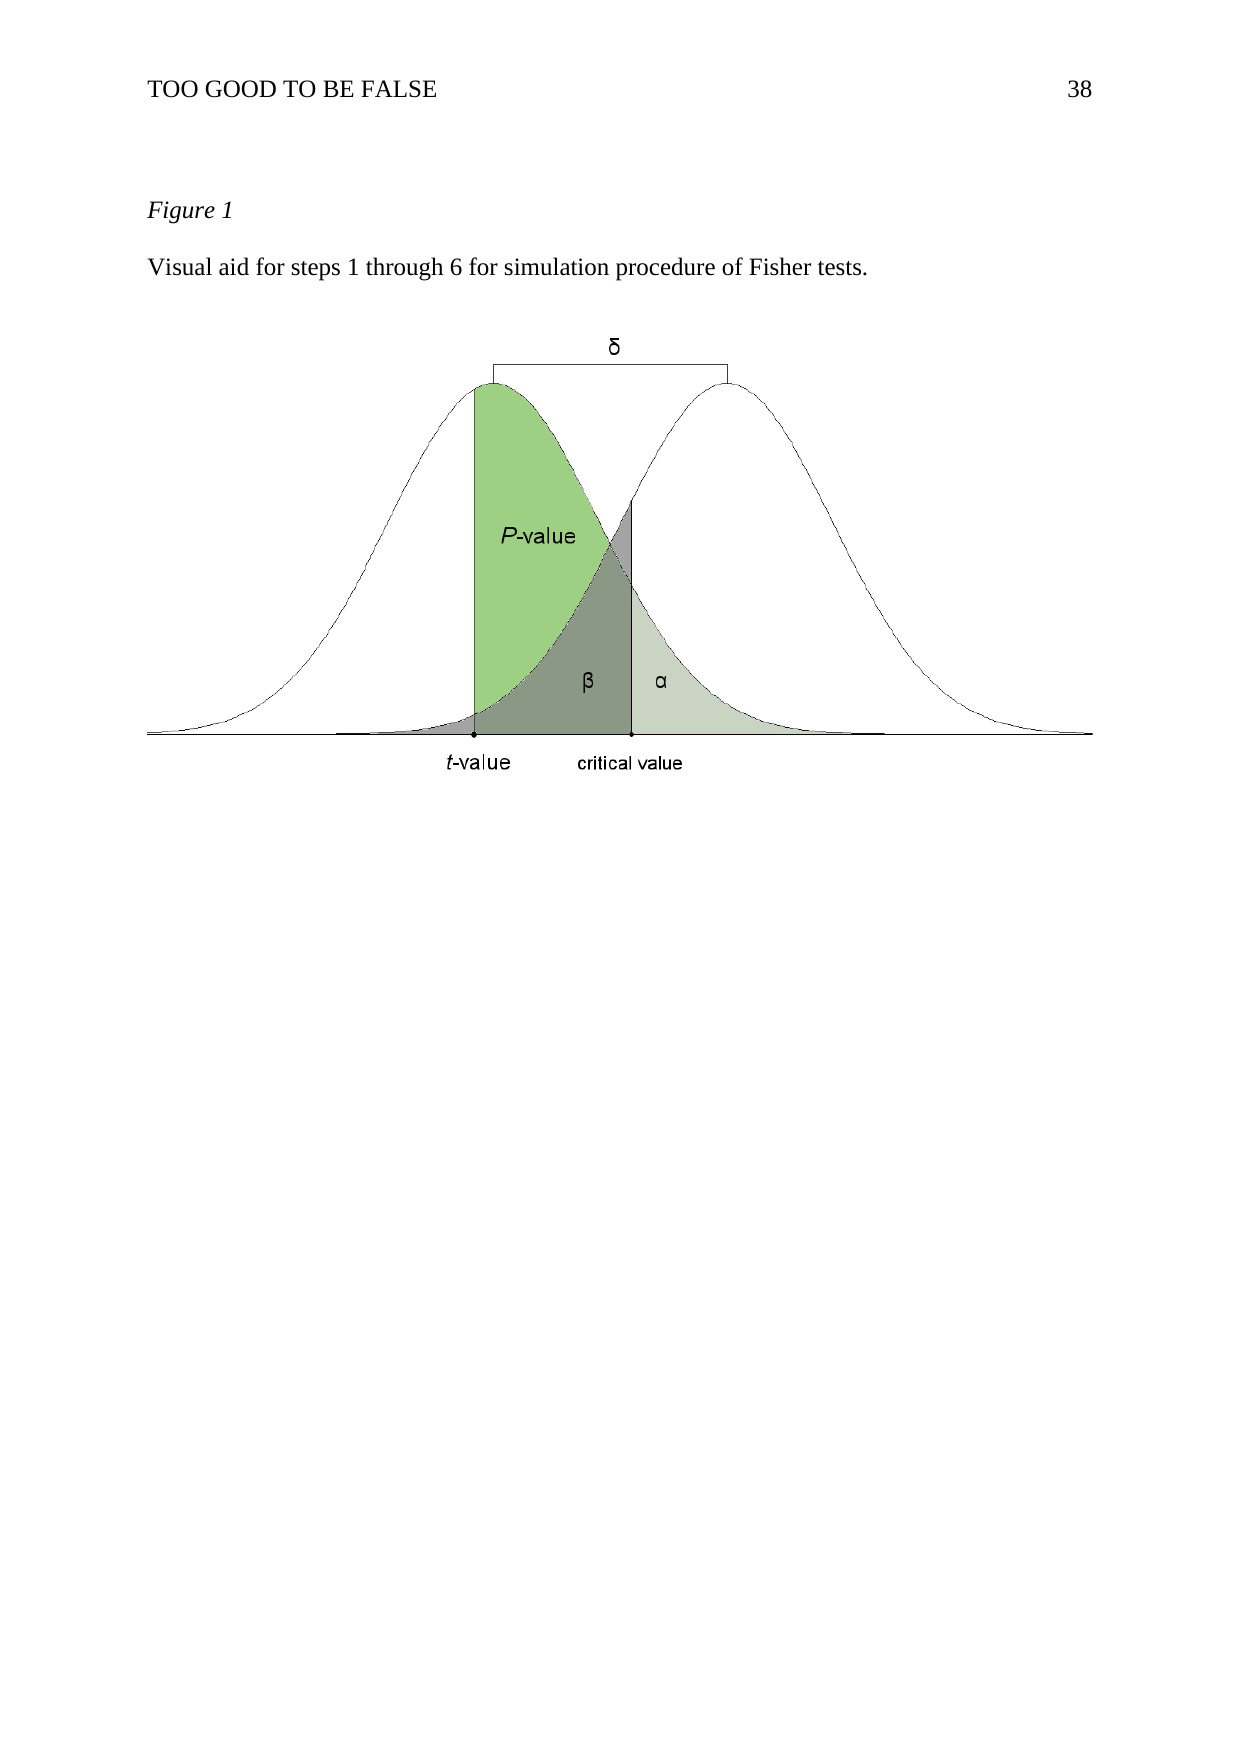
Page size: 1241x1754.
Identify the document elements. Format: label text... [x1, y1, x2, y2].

picture [147, 309, 1093, 788]
subtitle Visual aid for steps 1 through 6 for simulation procedure of Fisher tests. [147, 252, 1093, 281]
subtitle Figure 1 [147, 195, 1093, 223]
